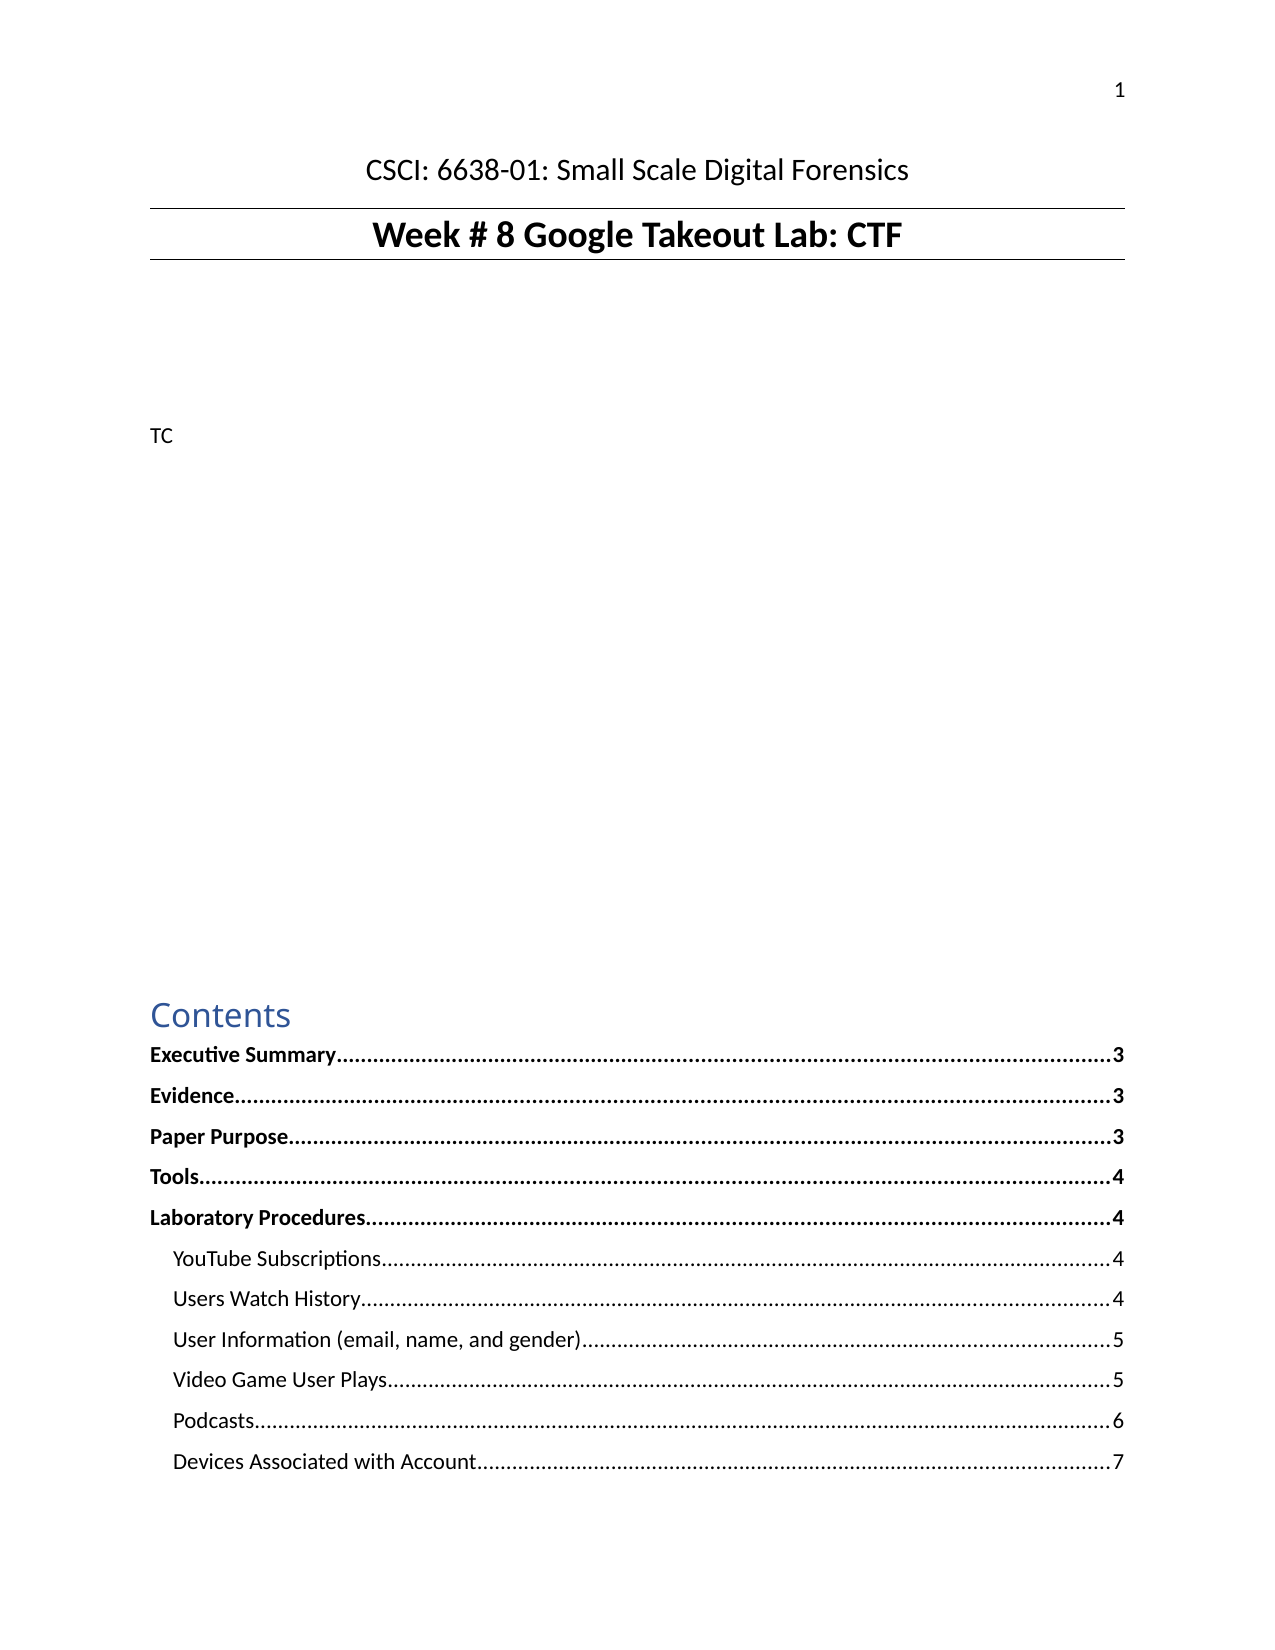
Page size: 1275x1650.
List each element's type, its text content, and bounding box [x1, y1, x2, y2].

text Week # 8 Google Takeout Lab: CTF [150, 209, 1125, 259]
text TC [150, 421, 1125, 449]
text CSCI: 6638-01: Small Scale Digital Forensics [150, 150, 1125, 188]
